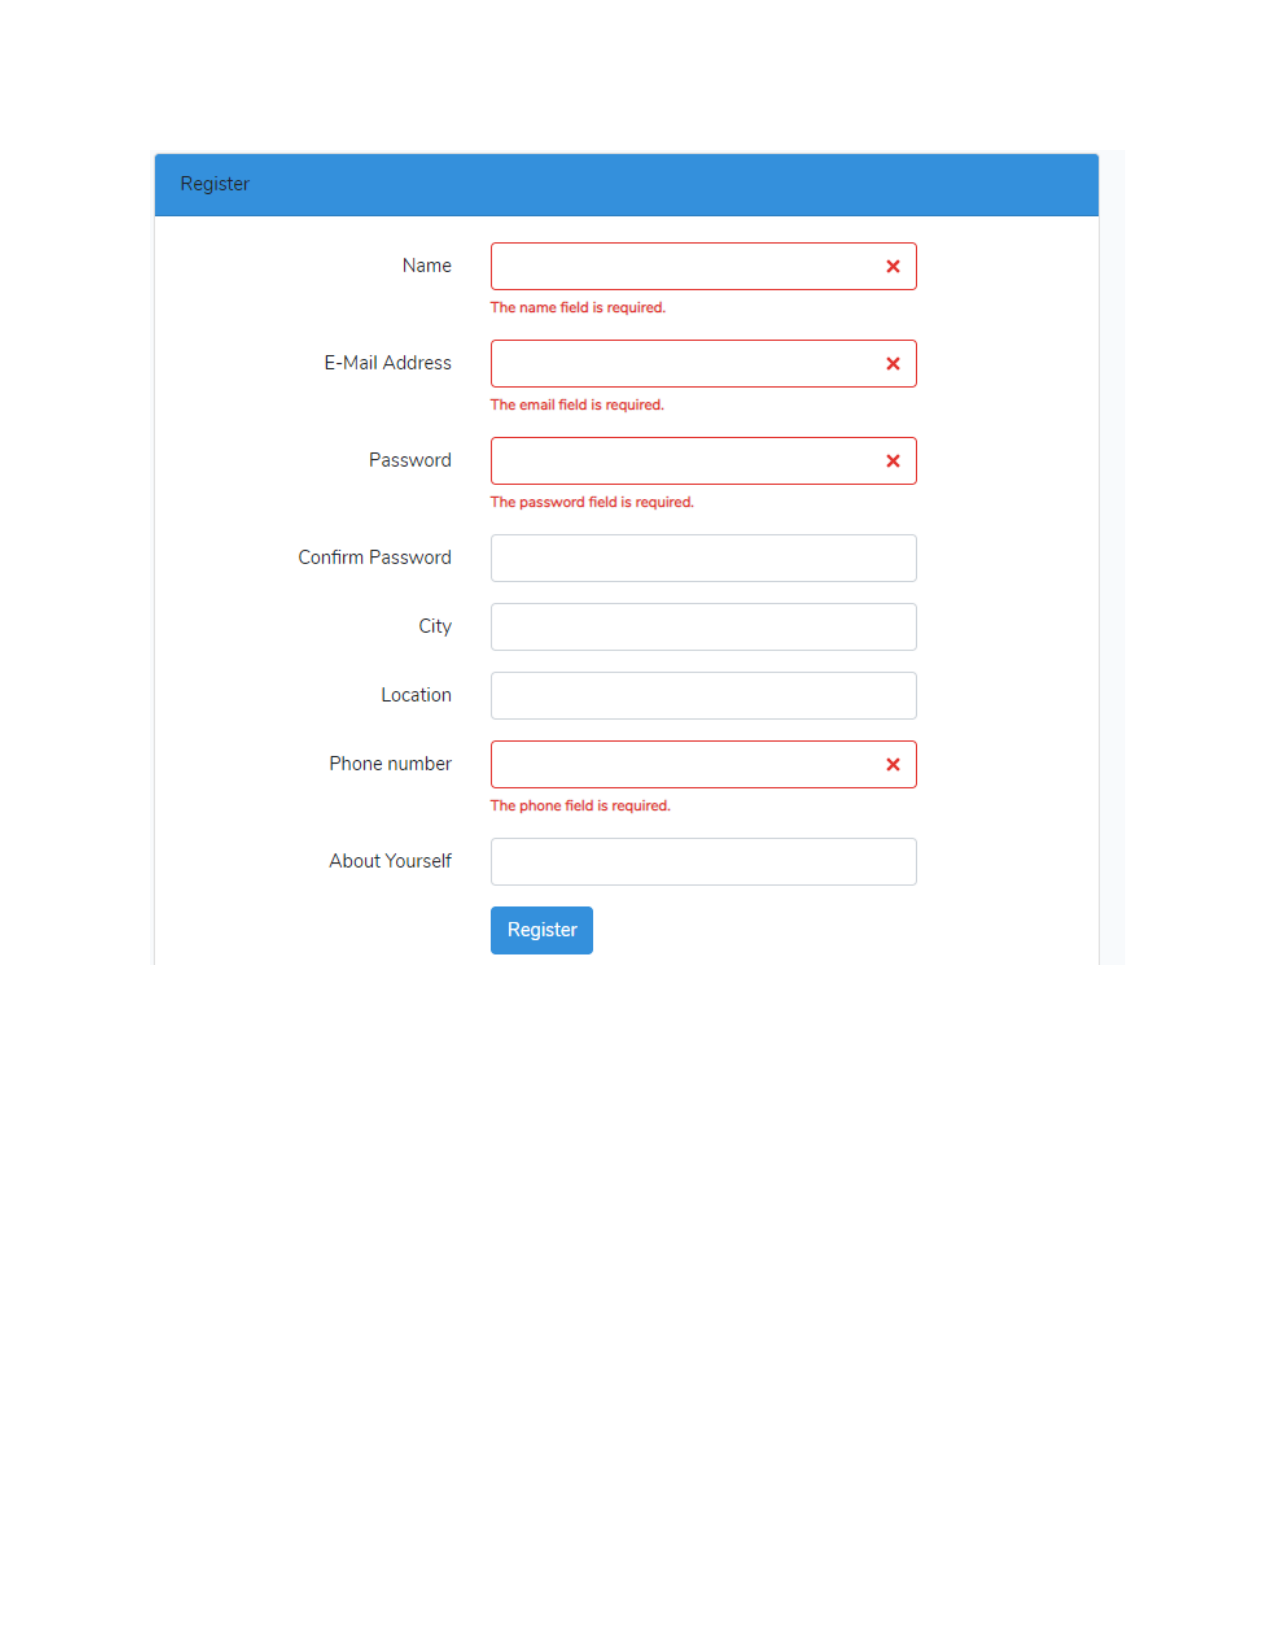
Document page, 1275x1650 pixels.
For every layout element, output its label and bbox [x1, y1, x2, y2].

picture [150, 150, 1125, 965]
